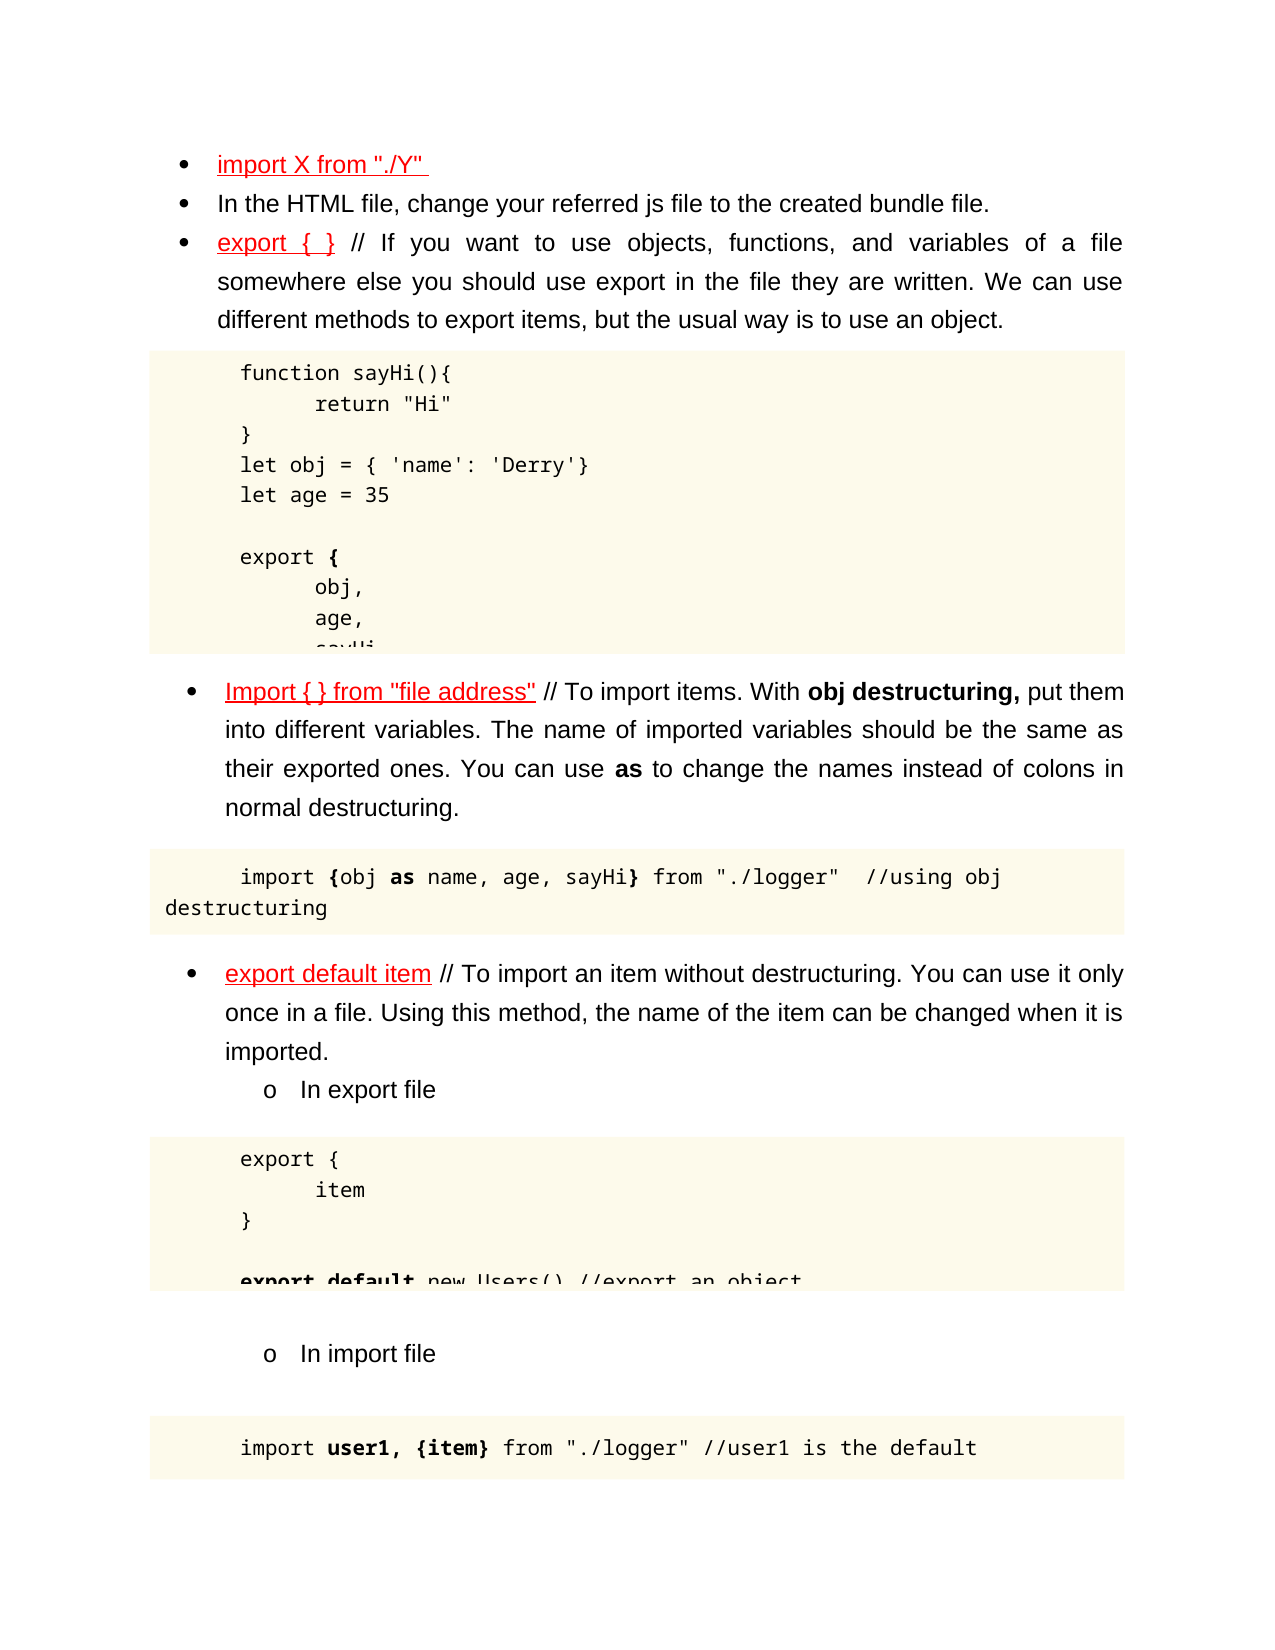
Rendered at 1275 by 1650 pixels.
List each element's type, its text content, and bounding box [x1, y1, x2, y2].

list In import file [262, 1339, 1125, 1370]
list export { } // If you want to use objects, functions, and variables of a file somewhere else you should use export in the file they are written. We can use different methods to export items, but the usual way is to use an object. [179, 228, 1125, 334]
list import X from "./Y" [179, 150, 1125, 179]
list In the HTML file, change your referred js file to the created bundle file. [179, 189, 1125, 218]
list export default item // To import an item without destructuring. You can use it only once in a file. Using this method, the name of the item can be changed when it is imported. [187, 959, 1125, 1066]
list In export file [262, 1076, 1125, 1106]
list Import { } from "file address" // To import items. With obj destructuring, put them into different variables. The name of imported variables should be the same as their exported ones. You can use as to change the names instead of colons in normal destructuring. [187, 677, 1125, 822]
